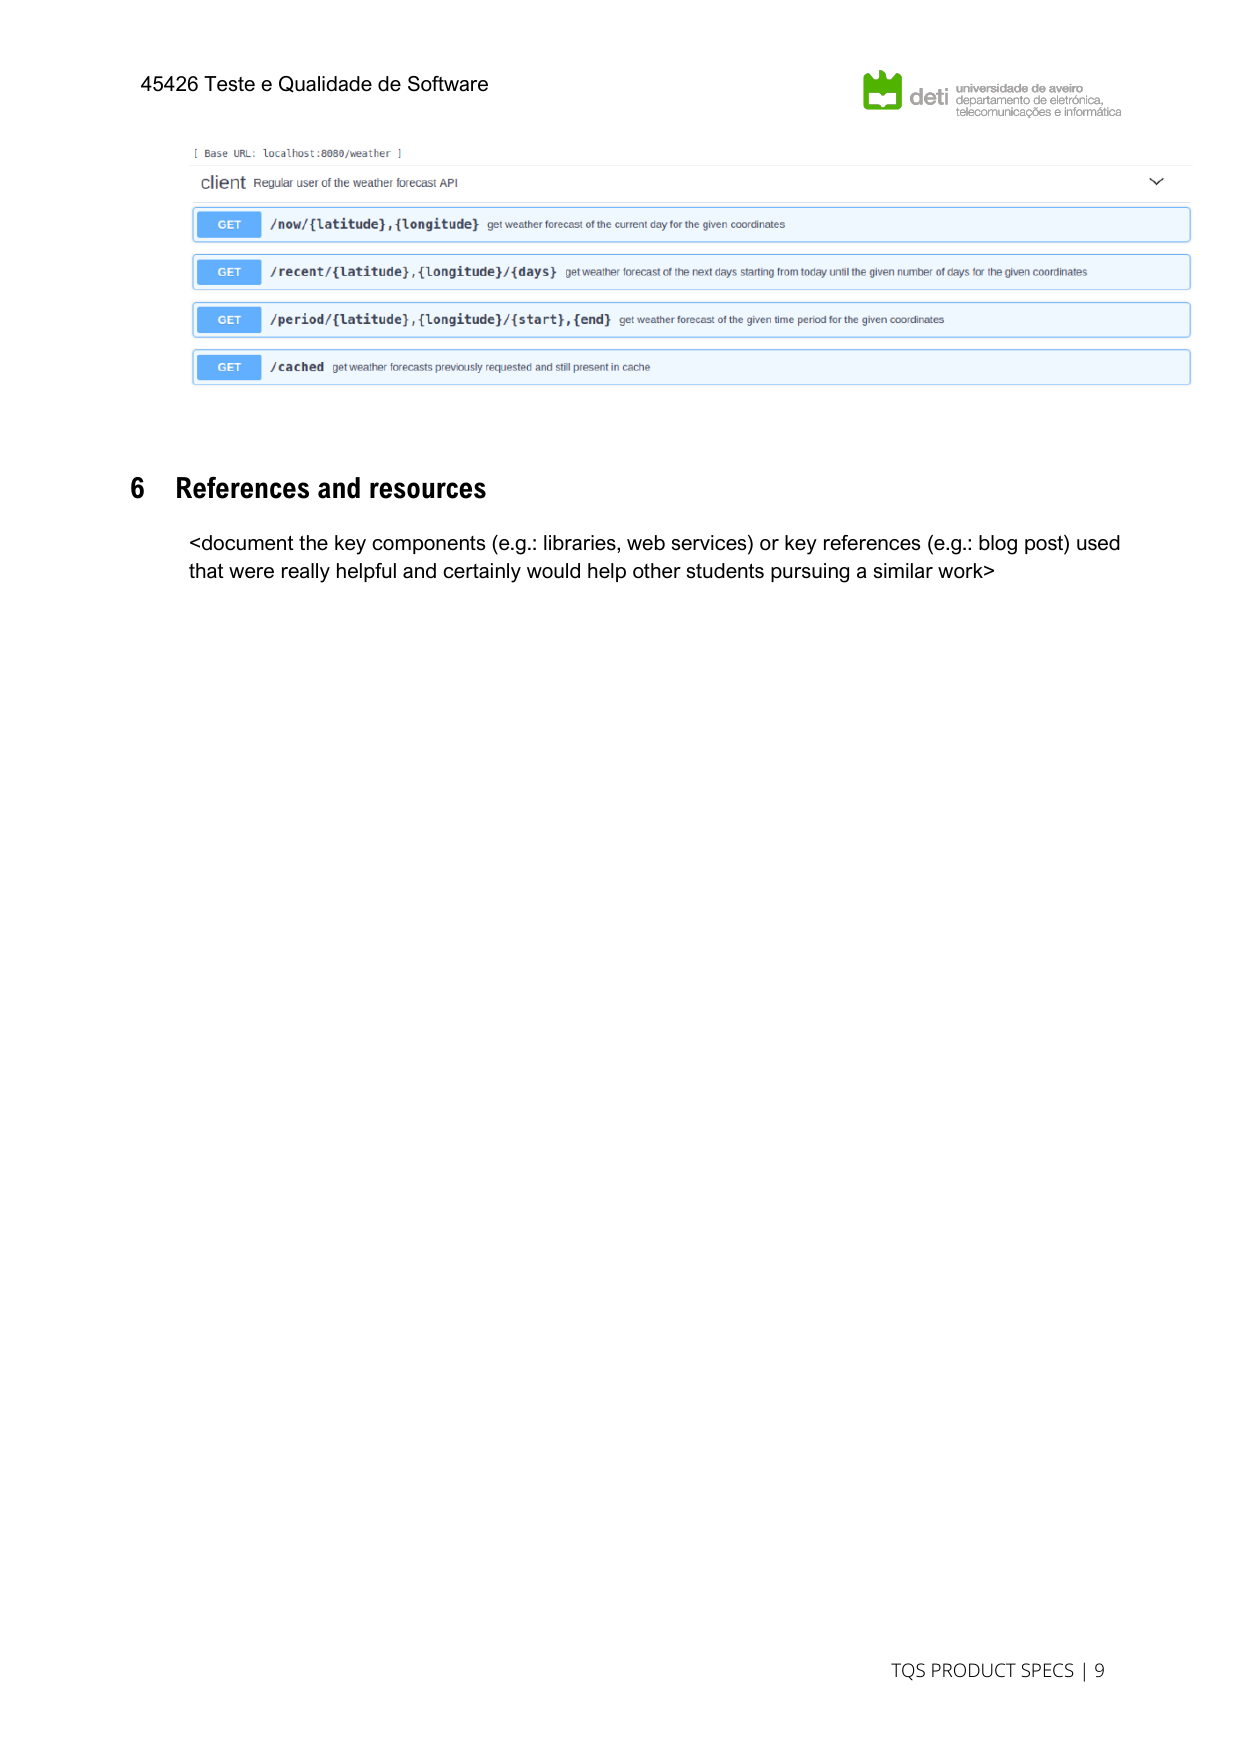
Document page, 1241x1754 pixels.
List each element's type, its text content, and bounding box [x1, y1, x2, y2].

picture [188, 144, 1193, 392]
picture [863, 70, 1122, 119]
subtitle References and resources [130, 472, 1134, 505]
text <document the key components (e.g.: libraries, web services) or key references (e.g.: blog post) used that were really helpful and certainly would help other students pursuing a similar work> [189, 530, 1134, 583]
